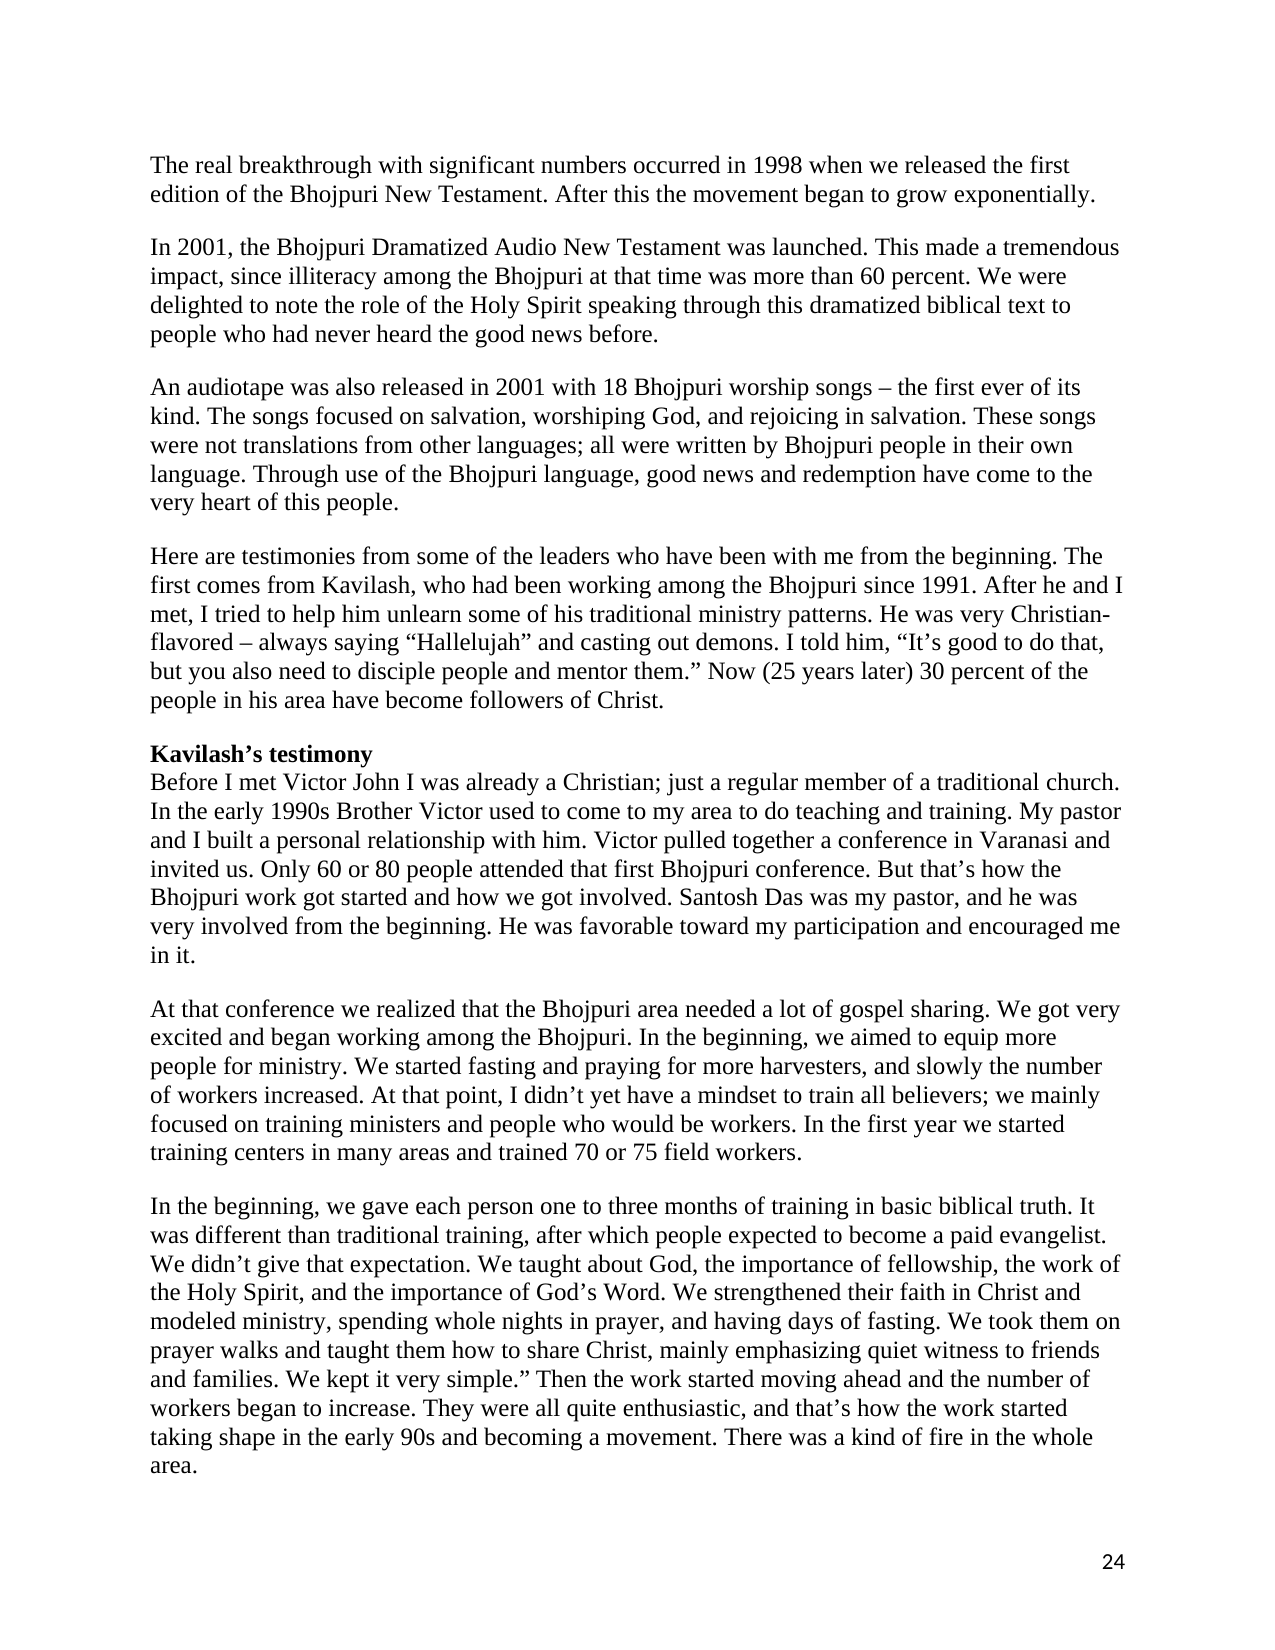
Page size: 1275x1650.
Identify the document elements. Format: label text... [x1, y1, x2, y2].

text At that conference we realized that the Bhojpuri area needed a lot of gospel sharing. We got very excited and began working among the Bhojpuri. In the beginning, we aimed to equip more people for ministry. We started fasting and praying for more harvesters, and slowly the number of workers increased. At that point, I didn’t yet have a mindset to train all believers; we mainly focused on training ministers and people who would be workers. In the first year we started training centers in many areas and trained 70 or 75 field workers. [150, 994, 1125, 1166]
text Kavilash’s testimony [150, 739, 1125, 767]
text In 2001, the Bhojpuri Dramatized Audio New Testament was launched. This made a tremendous impact, since illiteracy among the Bhojpuri at that time was more than 60 percent. We were delighted to note the role of the Holy Spirit speaking through this dramatized biblical text to people who had never heard the good news before. [150, 232, 1125, 347]
text Here are testimonies from some of the leaders who have been with me from the beginning. The first comes from Kavilash, who had been working among the Bhojpuri since 1991. After he and I met, I tried to help him unlearn some of his traditional ministry patterns. He was very Christian-flavored – always saying “Hallelujah” and casting out demons. I told him, “It’s good to do that, but you also need to disciple people and mentor them.” Now (25 years later) 30 percent of the people in his area have become followers of Christ. [150, 541, 1125, 714]
text In the beginning, we gave each person one to three months of training in basic biblical truth. It was different than traditional training, after which people expected to become a paid evangelist. We didn’t give that expectation. We taught about God, the importance of fellowship, the work of the Holy Spirit, and the importance of God’s Word. We strengthened their faith in Christ and modeled ministry, spending whole nights in prayer, and having days of fasting. We took them on prayer walks and taught them how to share Christ, mainly emphasizing quiet witness to friends and families. We kept it very simple.” Then the work started moving ahead and the number of workers began to increase. They were all quite enthusiastic, and that’s how the work started taking shape in the early 90s and becoming a movement. There was a kind of fire in the whole area. [150, 1191, 1125, 1479]
text The real breakthrough with significant numbers occurred in 1998 when we released the first edition of the Bhojpuri New Testament. After this the movement began to grow exponentially. [150, 150, 1125, 207]
text Before I met Victor John I was already a Christian; just a regular member of a traditional church. In the early 1990s Brother Victor used to come to my area to do teaching and training. My pastor and I built a personal relationship with him. Victor pulled together a conference in Varanasi and invited us. Only 60 or 80 people attended that first Bhojpuri conference. But that’s how the Bhojpuri work got started and how we got involved. Santosh Das was my pastor, and he was very involved from the beginning. He was favorable toward my participation and encouraged me in it. [150, 767, 1125, 969]
text An audiotape was also released in 2001 with 18 Bhojpuri worship songs – the first ever of its kind. The songs focused on salvation, worshiping God, and rejoicing in salvation. These songs were not translations from other languages; all were written by Bhojpuri people in their own language. Through use of the Bhojpuri language, good news and redemption have come to the very heart of this people. [150, 372, 1125, 516]
